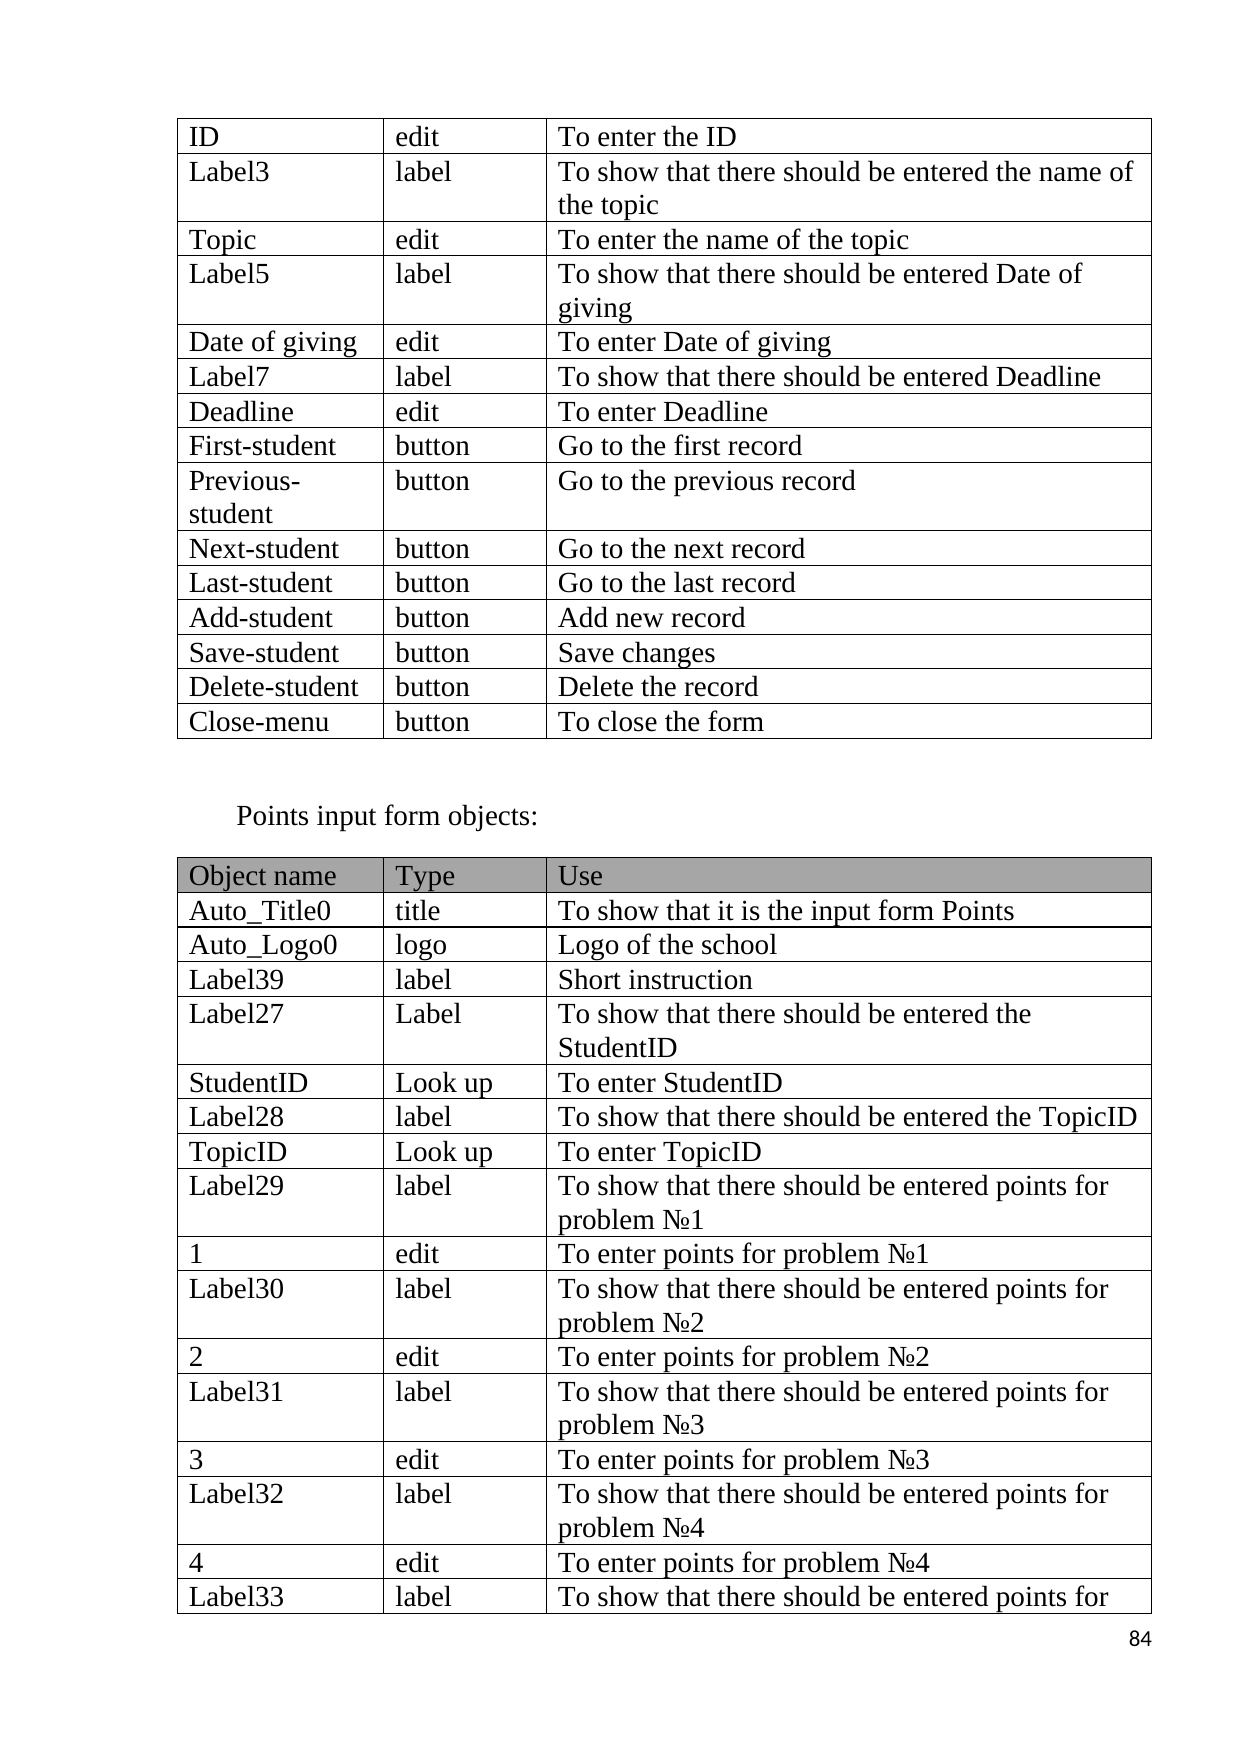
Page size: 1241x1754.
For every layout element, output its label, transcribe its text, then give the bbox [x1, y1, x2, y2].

table_cell To enter the ID [547, 119, 1151, 153]
table_cell To show that there should be entered the name of the topic [547, 154, 1151, 221]
table_cell Auto_Logo0 [178, 928, 383, 961]
text Points input form objects: [177, 798, 1152, 831]
table_cell label [384, 1477, 546, 1544]
table_cell Previous-student [178, 463, 383, 530]
table_cell label [384, 1374, 546, 1441]
table_cell edit [384, 222, 546, 255]
table_cell Delete-student [178, 669, 383, 703]
table_cell Go to the previous record [547, 463, 1151, 530]
table_cell To enter points for problem №2 [547, 1339, 1151, 1373]
table_cell Delete the record [547, 669, 1151, 703]
table_cell TopicID [178, 1134, 383, 1167]
table_cell ID [178, 119, 383, 153]
table_cell To show that there should be entered Deadline [547, 359, 1151, 393]
table_cell To show that there should be entered points for problem №2 [547, 1271, 1151, 1338]
table_cell To show that there should be entered points for problem №3 [547, 1374, 1151, 1441]
table_cell Topic [178, 222, 383, 255]
table_cell label [384, 1271, 546, 1338]
table_cell To show that there should be entered points for problem №4 [547, 1477, 1151, 1544]
table_cell button [384, 669, 546, 703]
table_cell To enter points for problem №4 [547, 1545, 1151, 1578]
table_header Type [384, 858, 546, 892]
table_cell label [384, 962, 546, 996]
table_cell Next-student [178, 531, 383, 564]
table_cell To show that there should be entered the TopicID [547, 1099, 1151, 1133]
table_cell button [384, 566, 546, 599]
table_cell To show that it is the input form Points [547, 893, 1151, 926]
table_cell To enter StudentID [547, 1065, 1151, 1098]
table_cell button [384, 463, 546, 530]
table_cell Label [384, 997, 546, 1064]
table_cell Deadline [178, 394, 383, 427]
table_cell To enter points for problem №1 [547, 1237, 1151, 1270]
table_cell First-student [178, 428, 383, 462]
table_cell label [384, 359, 546, 393]
table_cell 4 [178, 1545, 383, 1578]
table_cell Label31 [178, 1374, 383, 1441]
table_cell StudentID [178, 1065, 383, 1098]
table_cell Logo of the school [547, 928, 1151, 961]
table_cell button [384, 428, 546, 462]
table_cell Label30 [178, 1271, 383, 1338]
table_cell Go to the last record [547, 566, 1151, 599]
table_cell Save-student [178, 635, 383, 668]
table_cell Look up [384, 1134, 546, 1167]
table_cell label [384, 1099, 546, 1133]
table_cell To enter Deadline [547, 394, 1151, 427]
table_cell Go to the first record [547, 428, 1151, 462]
table_cell Go to the next record [547, 531, 1151, 564]
table_cell Auto_Title0 [178, 893, 383, 926]
table_cell Label39 [178, 962, 383, 996]
table_cell Save changes [547, 635, 1151, 668]
table_cell edit [384, 119, 546, 153]
table_cell 1 [178, 1237, 383, 1270]
table_cell 2 [178, 1339, 383, 1373]
table_cell Short instruction [547, 962, 1151, 996]
table_cell logo [384, 928, 546, 961]
table_header Use [547, 858, 1151, 892]
table_cell label [384, 1579, 546, 1613]
table_cell Look up [384, 1065, 546, 1098]
table_cell To show that there should be entered Date of giving [547, 256, 1151, 323]
table_cell Label5 [178, 256, 383, 323]
table_cell Label32 [178, 1477, 383, 1544]
table_cell To enter Date of giving [547, 325, 1151, 358]
table_cell Label7 [178, 359, 383, 393]
table_cell To show that there should be entered points for problem №1 [547, 1169, 1151, 1236]
table_cell edit [384, 325, 546, 358]
table_cell button [384, 704, 546, 737]
table_cell To enter the name of the topic [547, 222, 1151, 255]
table_cell Label28 [178, 1099, 383, 1133]
table_cell Label29 [178, 1169, 383, 1236]
table_cell Add new record [547, 600, 1151, 634]
table_cell title [384, 893, 546, 926]
table_cell Date of giving [178, 325, 383, 358]
table_cell button [384, 635, 546, 668]
table_cell edit [384, 394, 546, 427]
table_cell Last-student [178, 566, 383, 599]
table_cell button [384, 531, 546, 564]
table_cell To show that there should be entered the StudentID [547, 997, 1151, 1064]
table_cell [547, 1579, 1151, 1613]
table_cell To enter TopicID [547, 1134, 1151, 1167]
table_cell edit [384, 1237, 546, 1270]
table_cell label [384, 256, 546, 323]
table_cell Close-menu [178, 704, 383, 737]
table_cell To enter points for problem №3 [547, 1442, 1151, 1476]
table_cell To close the form [547, 704, 1151, 737]
table_cell label [384, 154, 546, 221]
table_cell edit [384, 1545, 546, 1578]
table_cell label [384, 1169, 546, 1236]
table_cell edit [384, 1339, 546, 1373]
table_cell Label27 [178, 997, 383, 1064]
table_cell edit [384, 1442, 546, 1476]
table_cell 3 [178, 1442, 383, 1476]
table_cell button [384, 600, 546, 634]
table_cell Add-student [178, 600, 383, 634]
table_header Object name [178, 858, 383, 892]
table_cell Label33 [178, 1579, 383, 1613]
table_cell Label3 [178, 154, 383, 221]
